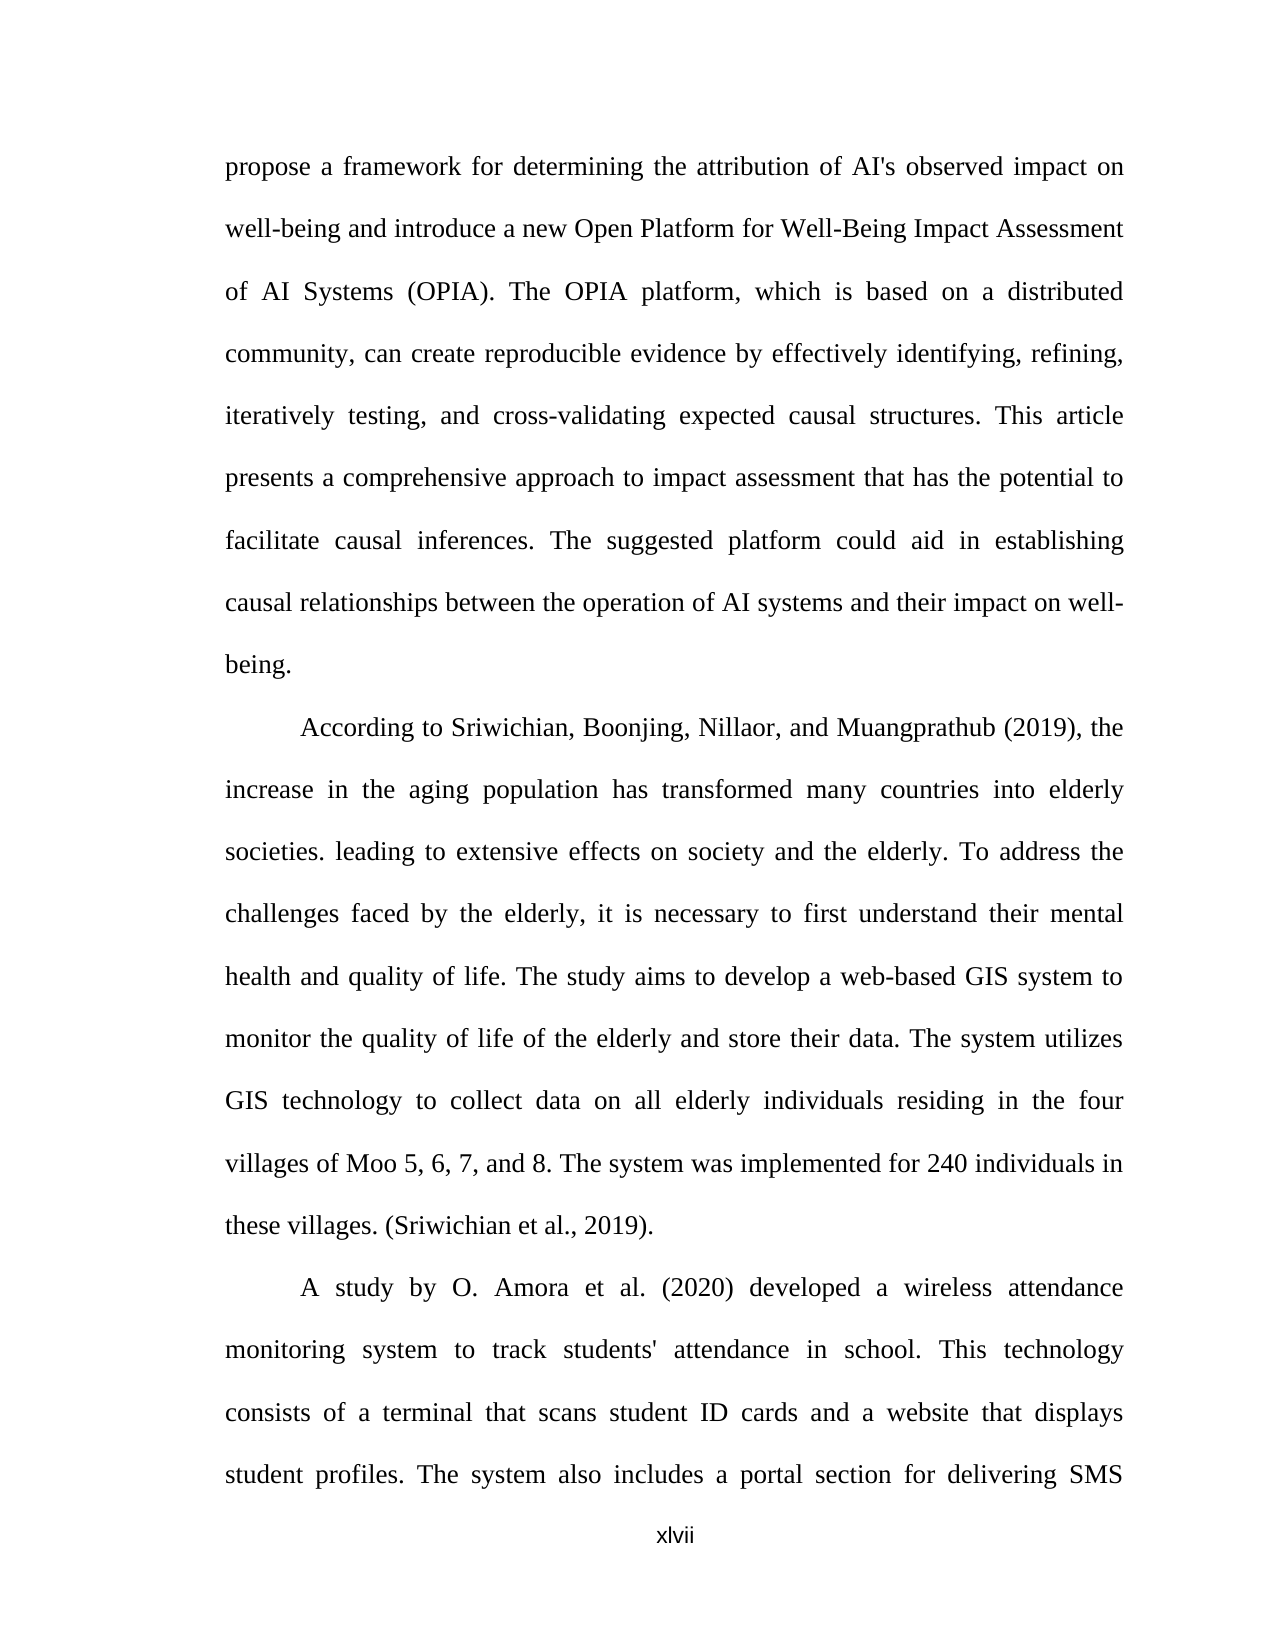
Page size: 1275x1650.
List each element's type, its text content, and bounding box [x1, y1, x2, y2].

text According to Sriwichian, Boonjing, Nillaor, and Muangprathub (2019), the increase in the aging population has transformed many countries into elderly societies. leading to extensive effects on society and the elderly. To address the challenges faced by the elderly, it is necessary to first understand their mental health and quality of life. The study aims to develop a web-based GIS system to monitor the quality of life of the elderly and store their data. The system utilizes GIS technology to collect data on all elderly individuals residing in the four villages of Moo 5, 6, 7, and 8. The system was implemented for 240 individuals in these villages. (Sriwichian et al., 2019). [225, 711, 1125, 1240]
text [225, 1271, 1125, 1489]
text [225, 150, 1125, 679]
